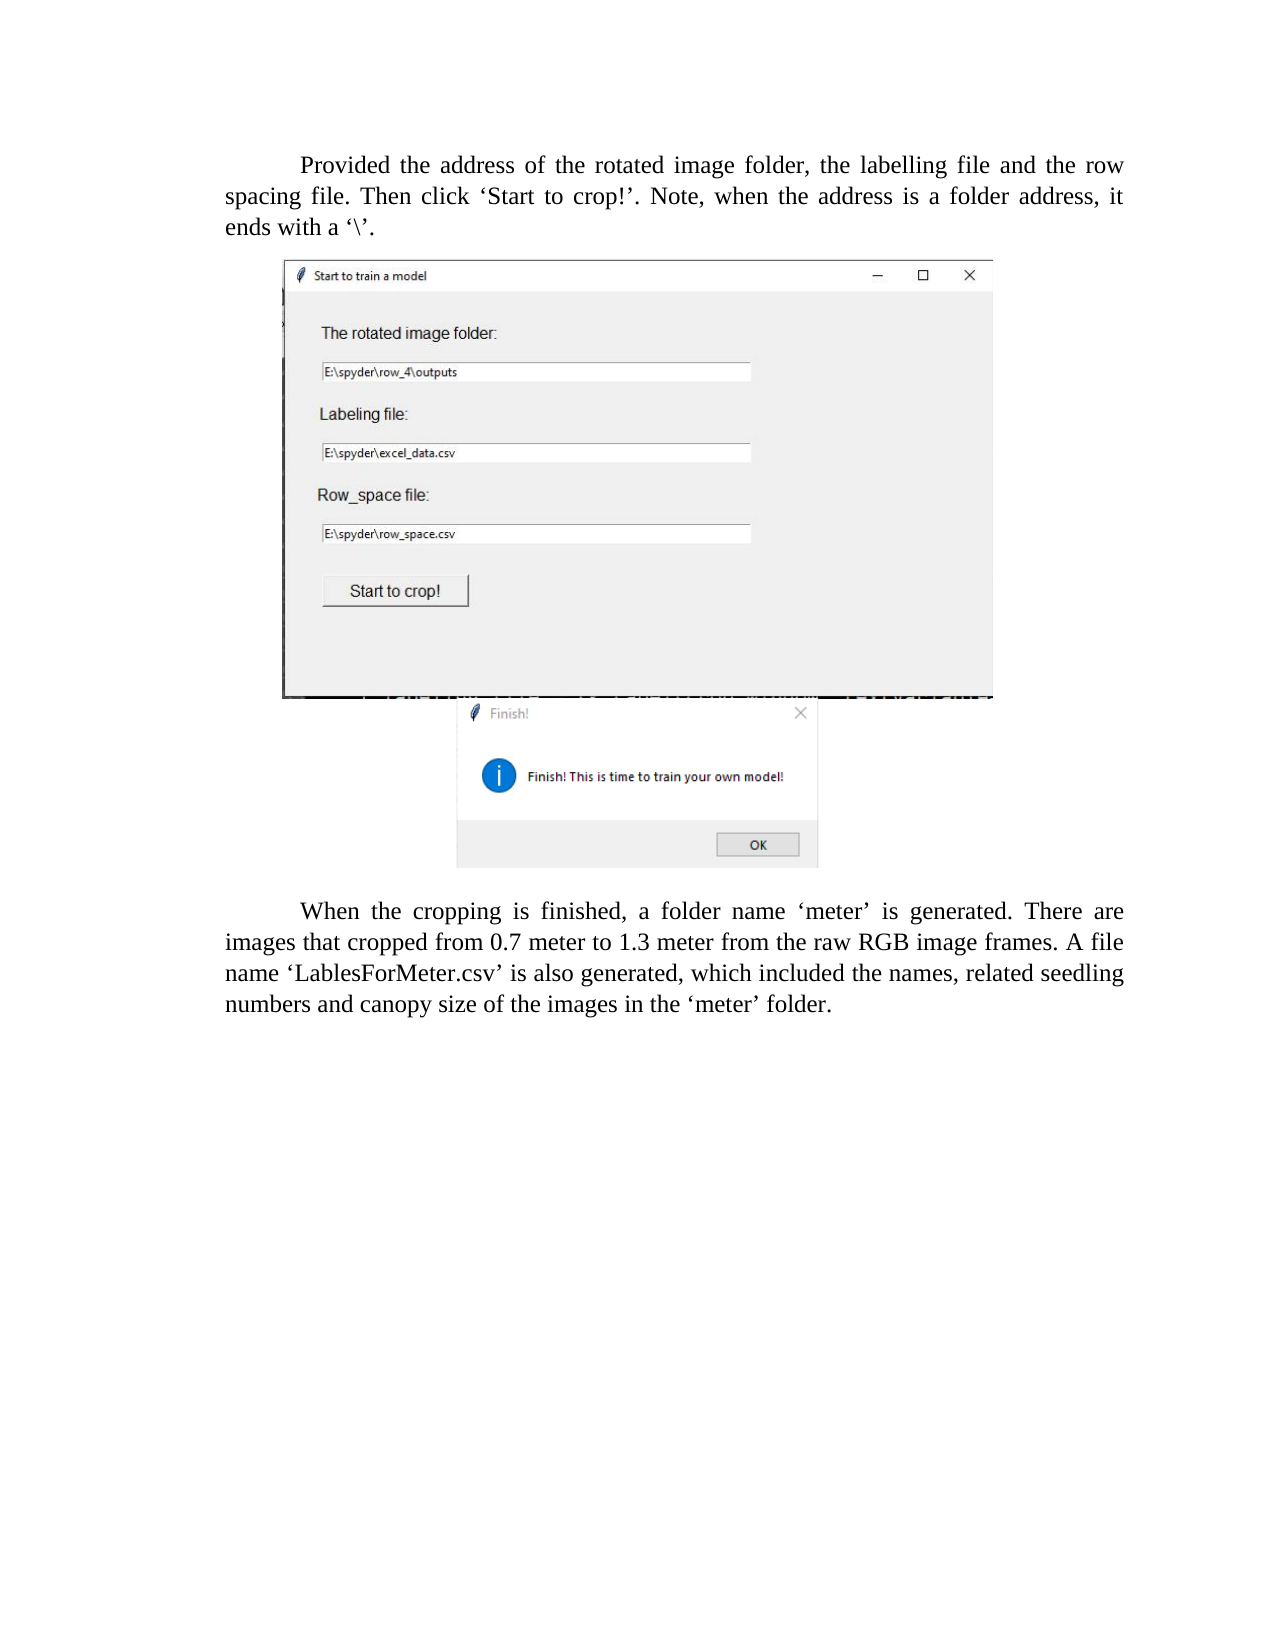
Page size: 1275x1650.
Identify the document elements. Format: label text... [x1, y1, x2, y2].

text Provided the address of the rotated image folder, the labelling file and the row spacing file. Then click ‘Start to crop!’. Note, when the address is a folder address, it ends with a ‘\’. [225, 150, 1125, 241]
picture [282, 259, 993, 868]
text When the cropping is finished, a folder name ‘meter’ is generated. There are images that cropped from 0.7 meter to 1.3 meter from the raw RGB image frames. A file name ‘LablesForMeter.csv’ is also generated, which included the names, related seedling numbers and canopy size of the images in the ‘meter’ folder. [225, 896, 1125, 1018]
